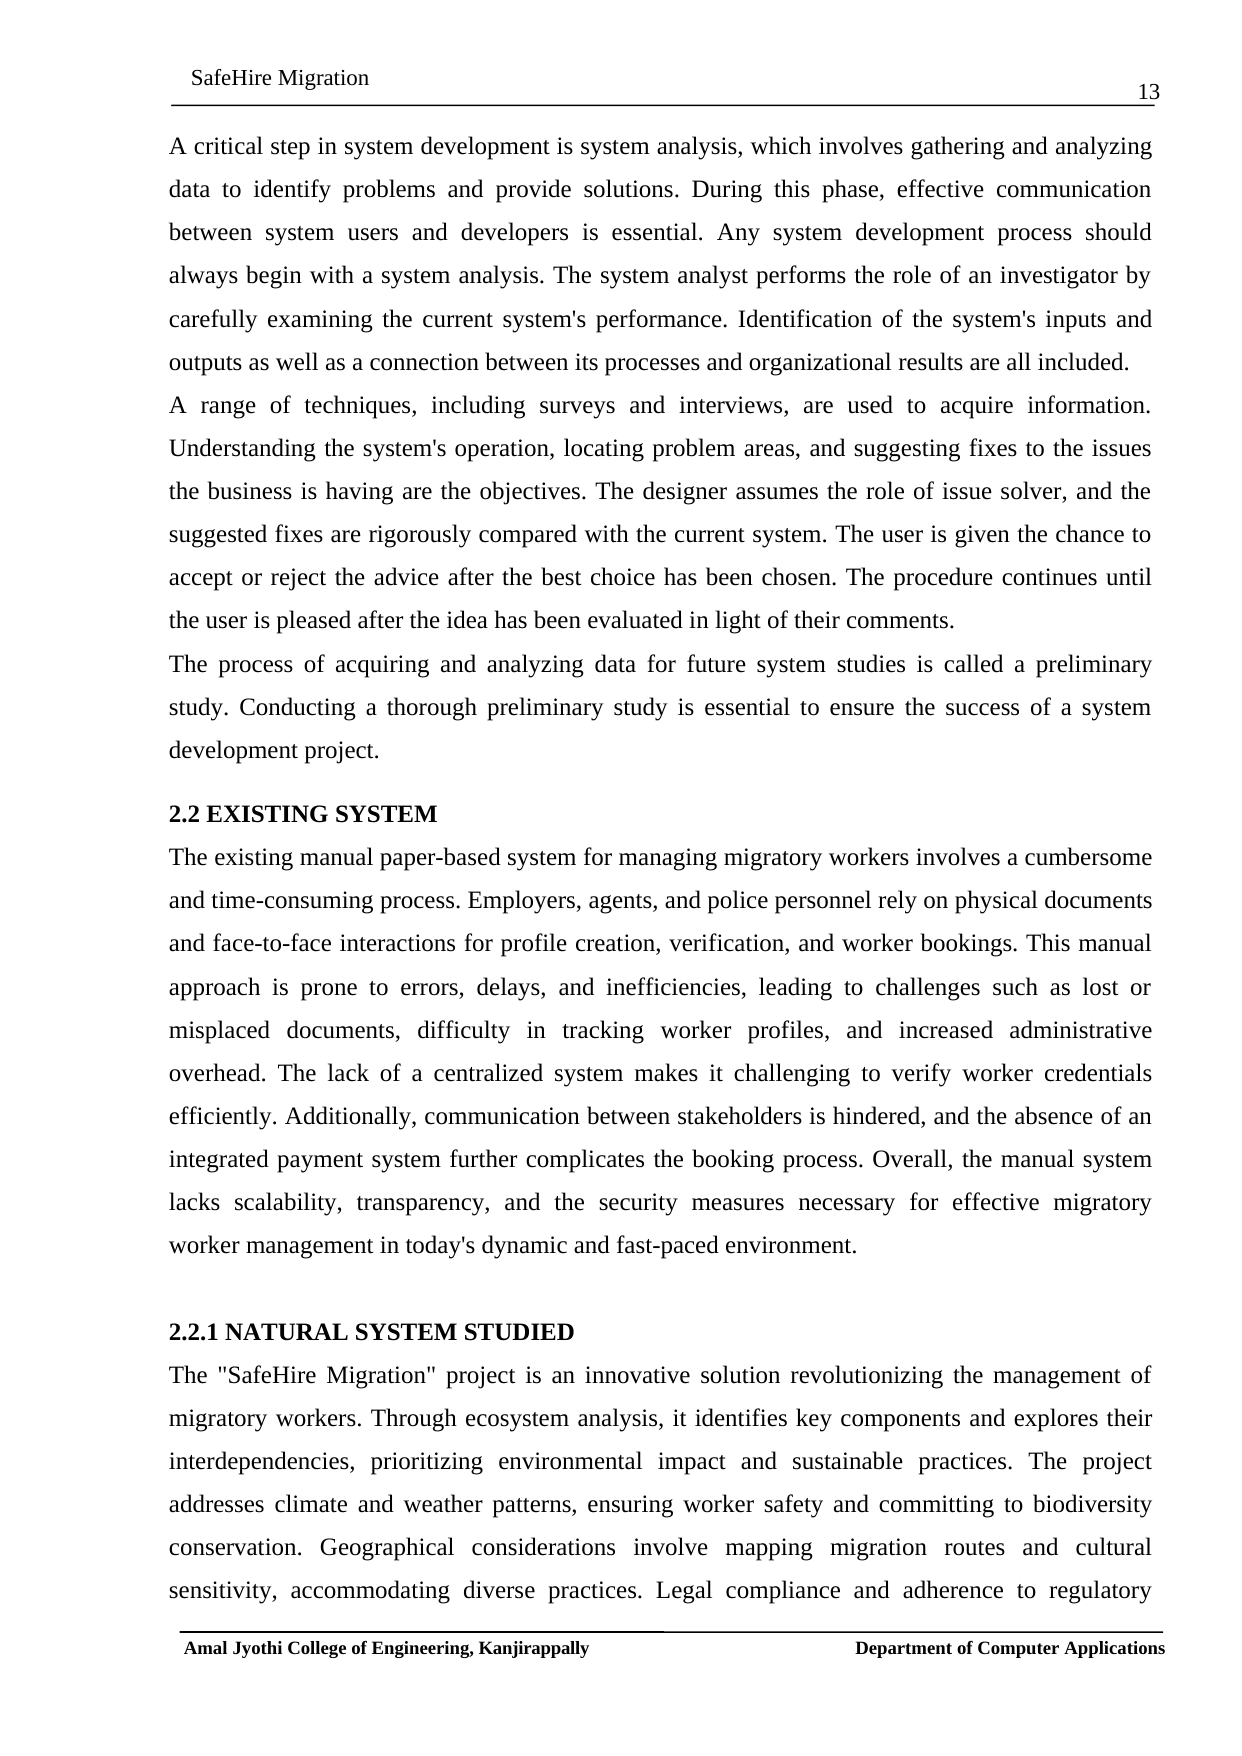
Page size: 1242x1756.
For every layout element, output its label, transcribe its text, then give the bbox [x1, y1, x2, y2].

subtitle EXISTING SYSTEM [169, 799, 1017, 828]
text The existing manual paper-based system for managing migratory workers involves a cumbersome and time-consuming process. Employers, agents, and police personnel rely on physical documents and face-to-face interactions for profile creation, verification, and worker bookings. This manual approach is prone to errors, delays, and inefficiencies, leading to challenges such as lost or misplaced documents, difficulty in tracking worker profiles, and increased administrative overhead. The lack of a centralized system makes it challenging to verify worker credentials efficiently. Additionally, communication between stakeholders is hindered, and the absence of an integrated payment system further complicates the booking process. Overall, the manual system lacks scalability, transparency, and the security measures necessary for effective migratory worker management in today's dynamic and fast-paced environment. [169, 842, 1153, 1259]
text A range of techniques, including surveys and interviews, are used to acquire information. Understanding the system's operation, locating problem areas, and suggesting fixes to the issues the business is having are the objectives. The designer assumes the role of issue solver, and the suggested fixes are rigorously compared with the current system. The user is given the chance to accept or reject the advice after the best choice has been chosen. The procedure continues until the user is pleased after the idea has been evaluated in light of their comments. [169, 390, 1153, 634]
text The process of acquiring and analyzing data for future system studies is called a preliminary study. Conducting a thorough preliminary study is essential to ensure the success of a system development project. [169, 649, 1153, 764]
text A critical step in system development is system analysis, which involves gathering and analyzing data to identify problems and provide solutions. During this phase, effective communication between system users and developers is essential. Any system development process should always begin with a system analysis. The system analyst performs the role of an investigator by carefully examining the current system's performance. Identification of the system's inputs and outputs as well as a connection between its processes and organizational results are all included. [169, 131, 1153, 376]
text 2.2.1 NATURAL SYSTEM STUDIED [169, 1317, 1153, 1345]
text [169, 1360, 1153, 1604]
